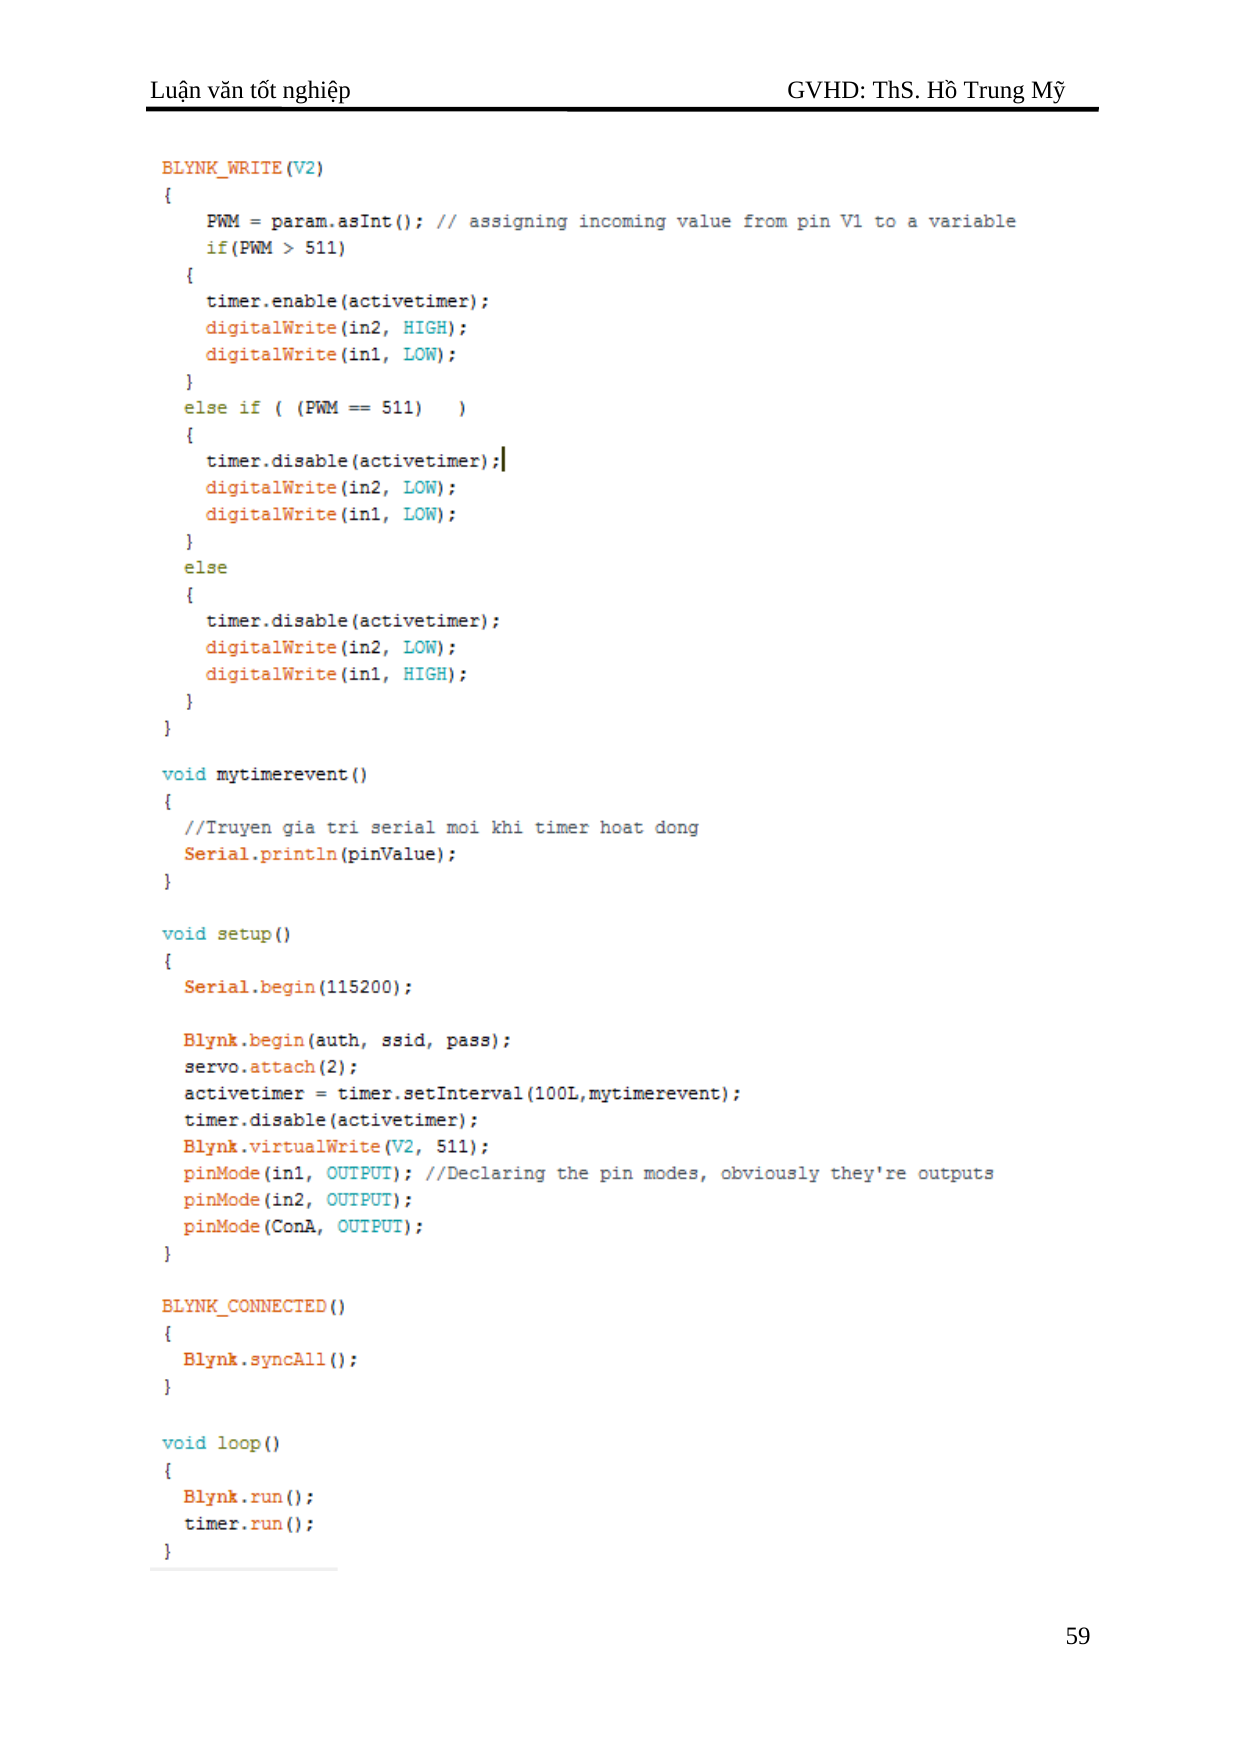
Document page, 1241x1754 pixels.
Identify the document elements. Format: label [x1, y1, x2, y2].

picture [150, 1427, 338, 1571]
picture [150, 760, 1037, 1414]
picture [150, 150, 1031, 746]
